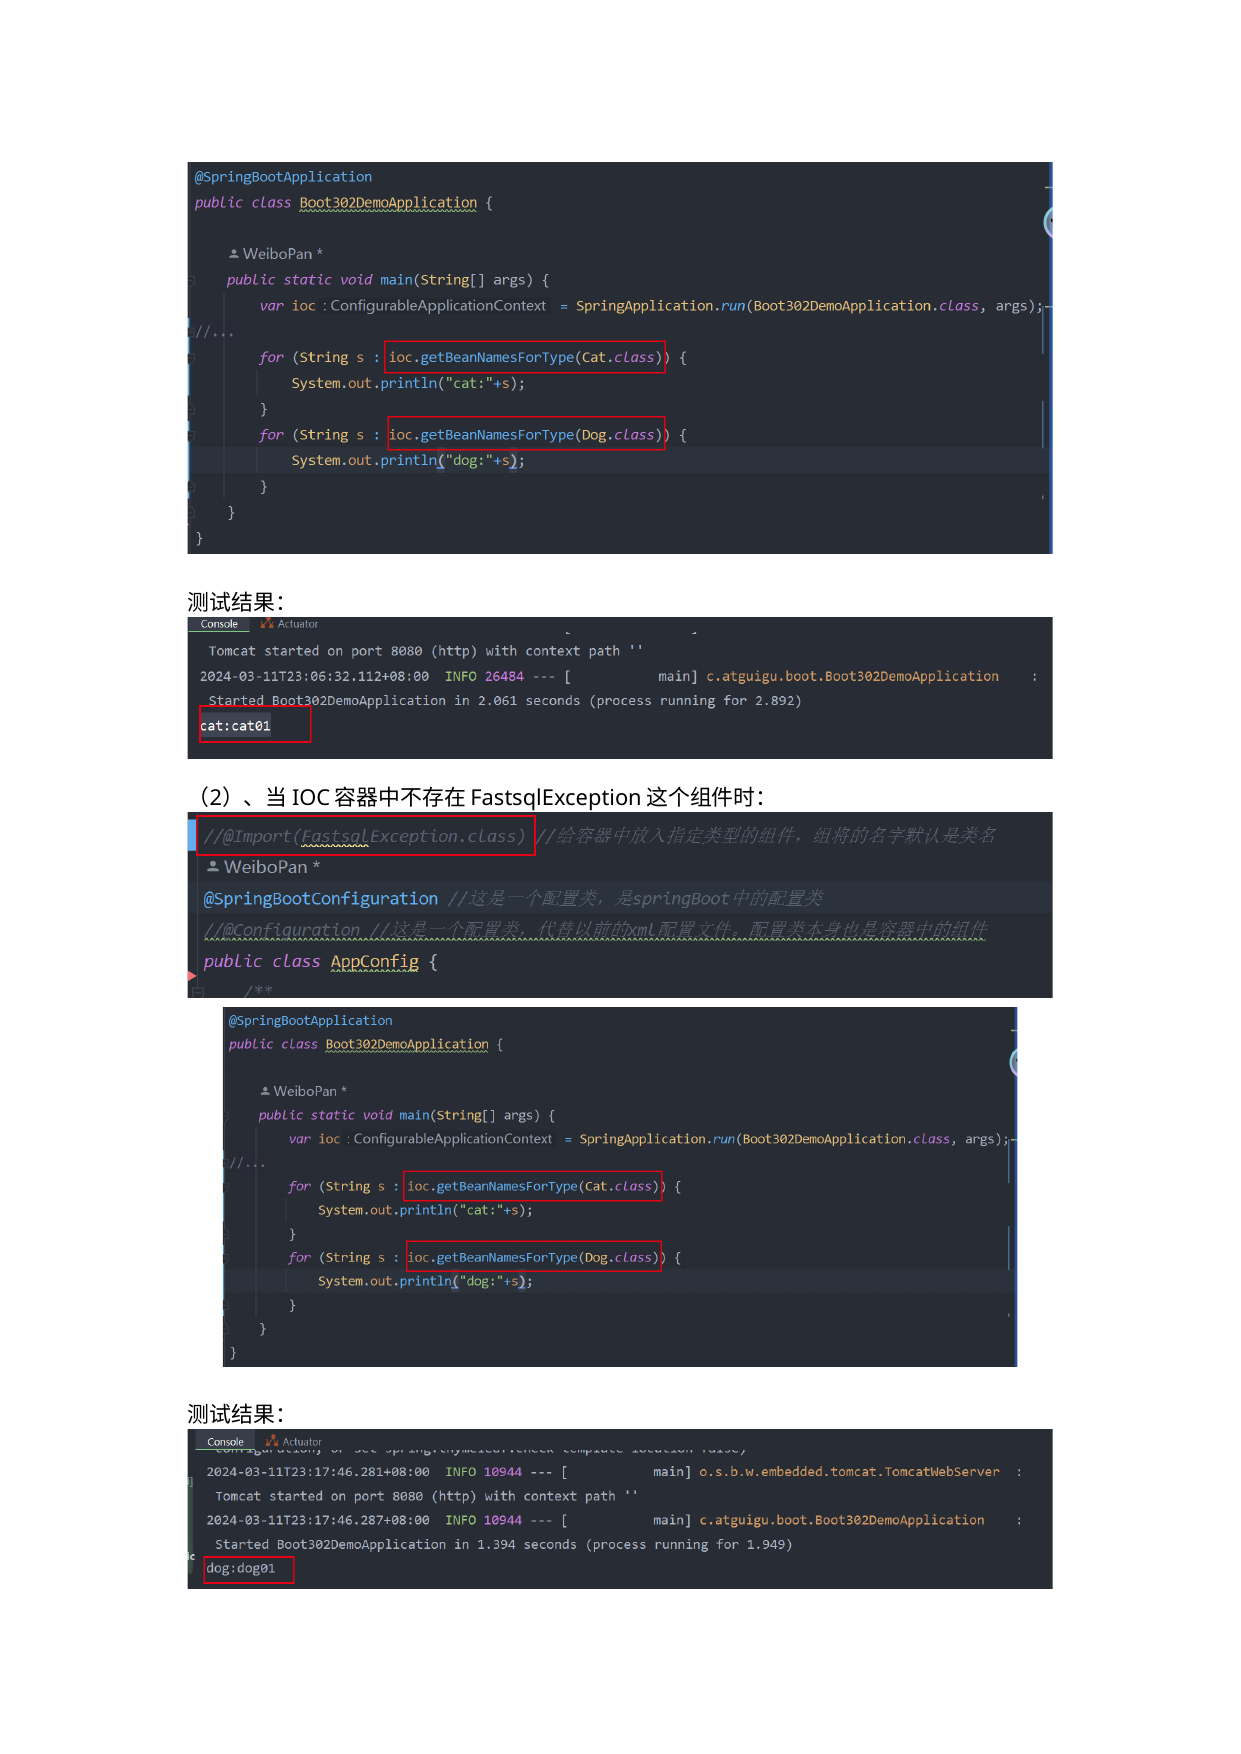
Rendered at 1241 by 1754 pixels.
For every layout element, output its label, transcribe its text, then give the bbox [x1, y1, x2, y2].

text 测试结果： [187, 584, 1053, 617]
picture [187, 162, 1053, 554]
picture [187, 617, 1053, 759]
picture [187, 812, 1053, 998]
text 测试结果： [187, 1397, 1053, 1429]
text （2）、当IOC容器中不存在FastsqlException这个组件时： [187, 779, 1053, 812]
picture [187, 1429, 1053, 1589]
picture [222, 1007, 1018, 1367]
